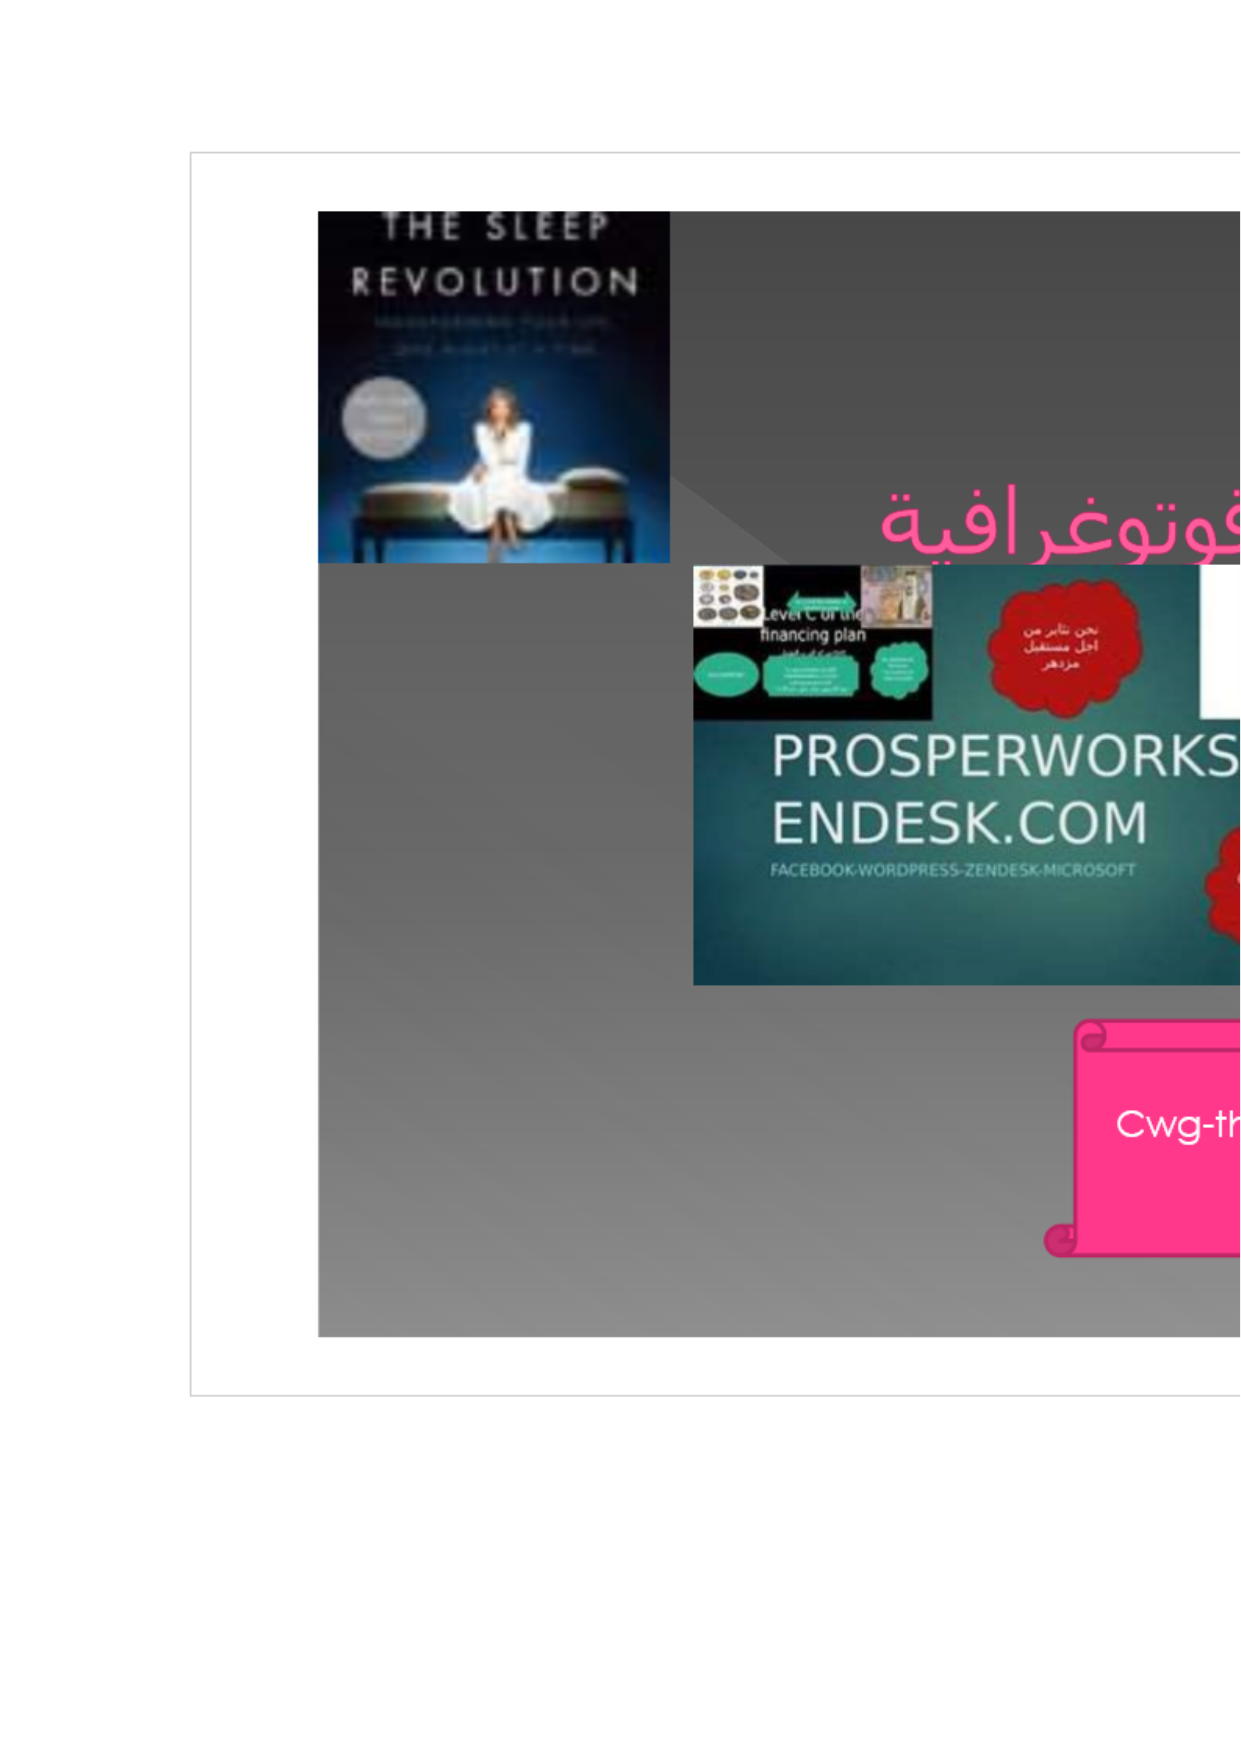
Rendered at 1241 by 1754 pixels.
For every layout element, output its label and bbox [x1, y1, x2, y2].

picture [187, 150, 1241, 1400]
